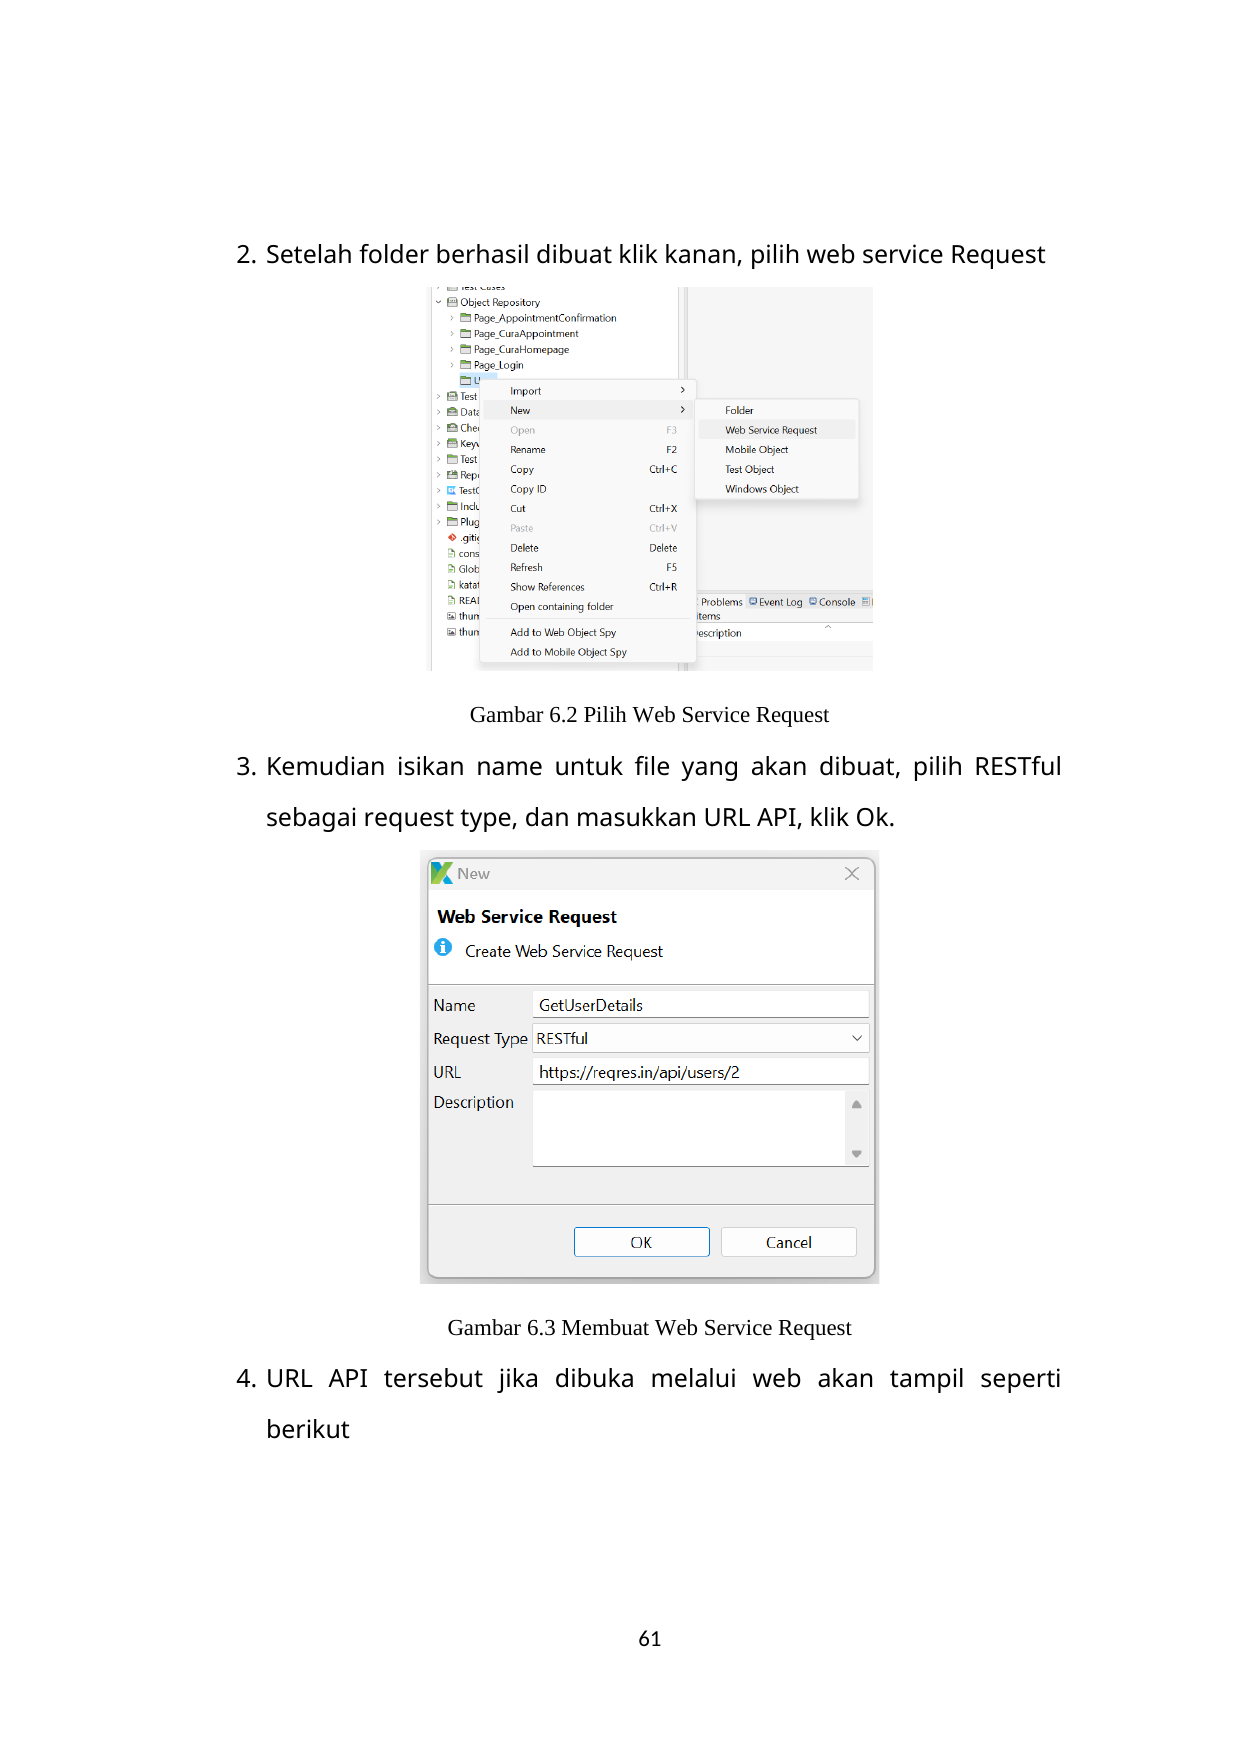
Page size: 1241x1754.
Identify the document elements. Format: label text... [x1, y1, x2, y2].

list URL API tersebut jika dibuka melalui web akan tampil seperti berikut [236, 1361, 1063, 1446]
picture [426, 287, 873, 671]
picture [419, 850, 880, 1284]
list Kemudian isikan name untuk file yang akan dibuat, pilih RESTful sebagai request type, dan masukkan URL API, klik Ok. [236, 748, 1063, 833]
list Setelah folder berhasil dibuat klik kanan, pilih web service Request [236, 236, 1063, 270]
